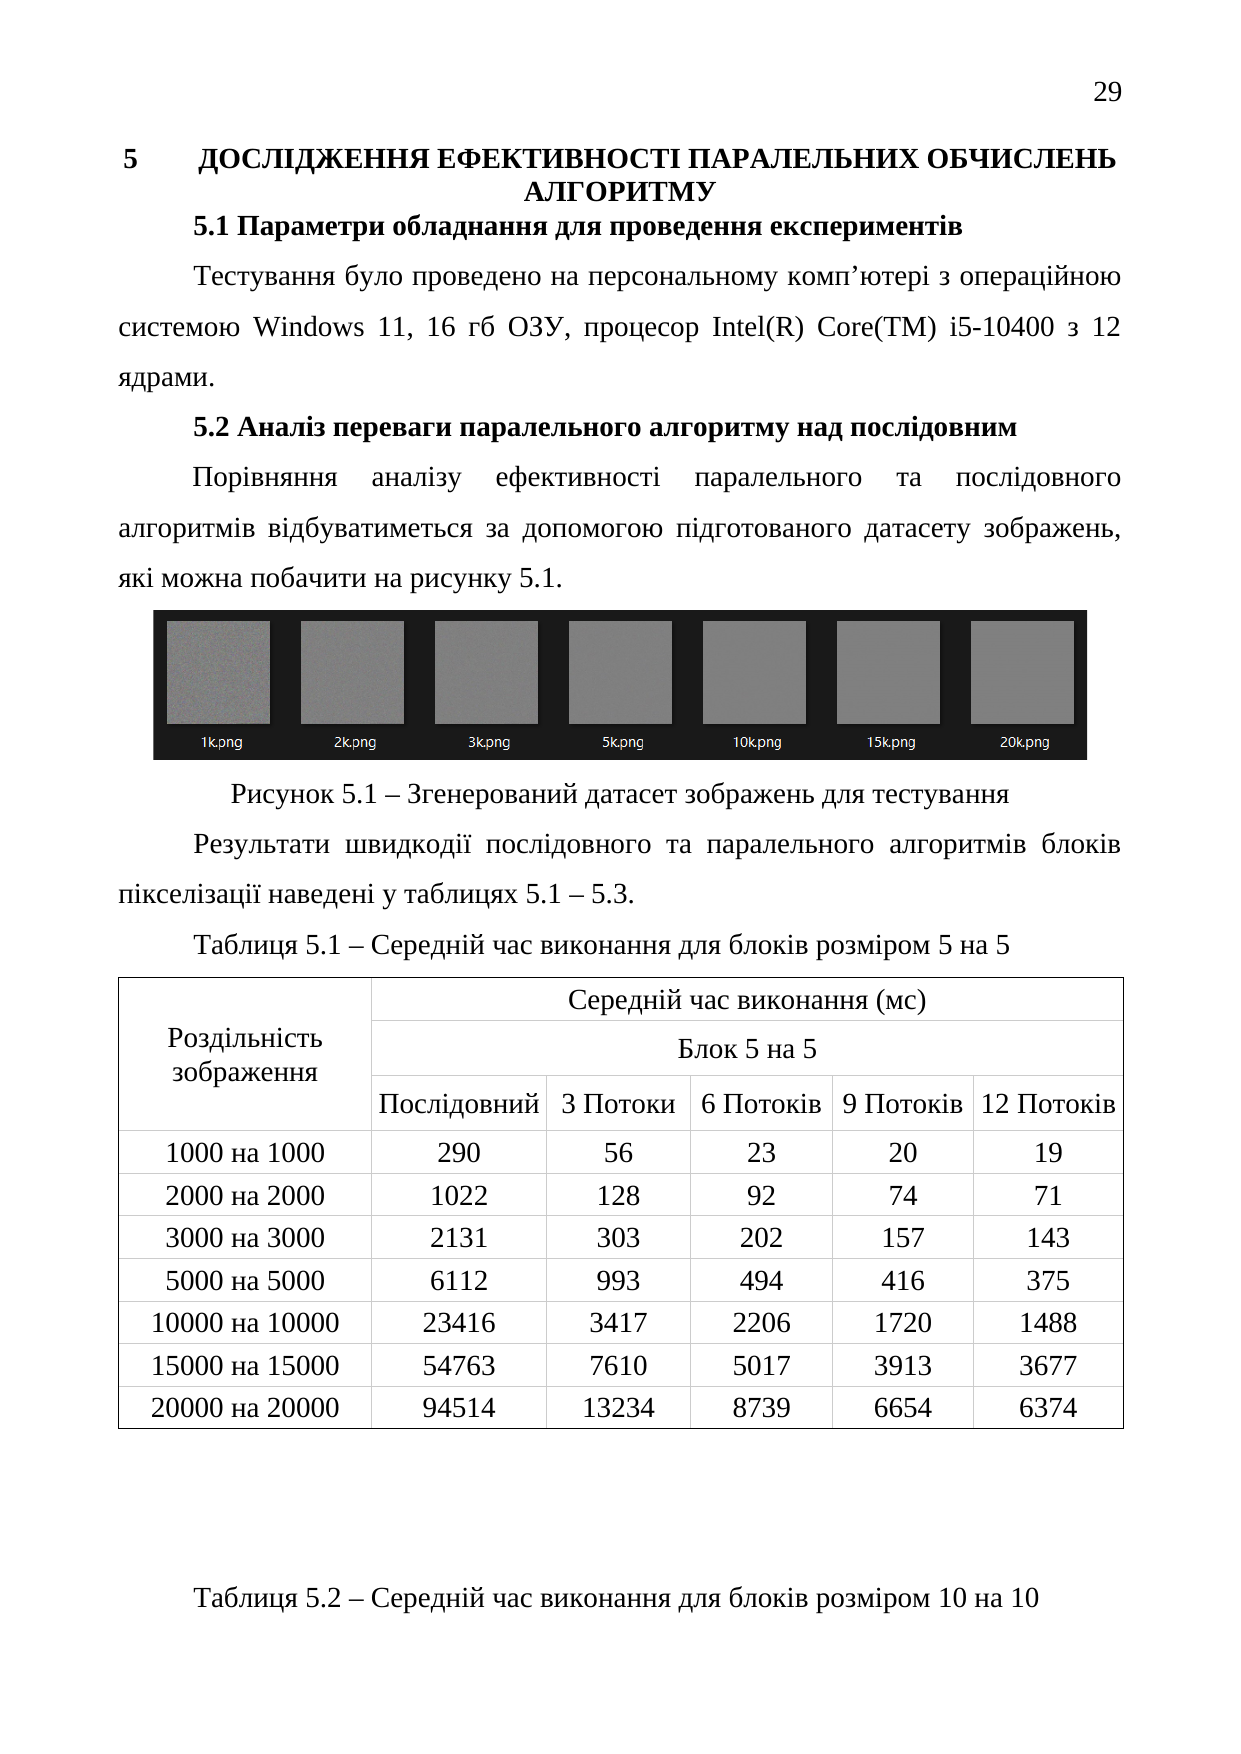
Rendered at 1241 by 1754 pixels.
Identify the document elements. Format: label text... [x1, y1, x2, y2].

table_cell 202 [691, 1216, 832, 1258]
table_cell 375 [974, 1259, 1123, 1301]
table_cell 5017 [691, 1344, 832, 1386]
table_cell 92 [691, 1174, 832, 1215]
table_cell 157 [833, 1216, 973, 1258]
table_cell 74 [833, 1174, 973, 1215]
table_cell Послідовний [372, 1076, 546, 1130]
table_cell 128 [547, 1174, 690, 1215]
table_cell 3417 [547, 1302, 690, 1343]
table_cell 3913 [833, 1344, 973, 1386]
text Результати швидкодії послідовного та паралельного алгоритмів блоків пікселізації наведені у таблицях 5.1 – 5.3. [118, 826, 1122, 910]
table_cell 6 Потоків [691, 1076, 832, 1130]
table_cell 15000 на 15000 [119, 1344, 371, 1386]
table_cell 20 [833, 1131, 973, 1173]
text Таблиця 5.1 – Середній час виконання для блоків розміром 5 на 5 [118, 927, 1122, 961]
table_cell 1000 на 1000 [119, 1131, 371, 1173]
table_cell 303 [547, 1216, 690, 1258]
table_cell 8739 [691, 1387, 832, 1428]
picture [153, 610, 1088, 760]
subtitle 5 ДОСЛІДЖЕННЯ ЕФЕКТИВНОСТІ ПАРАЛЕЛЬНИХ ОБЧИСЛЕНЬ АЛГОРИТМУ [118, 141, 1122, 208]
table_header Роздільність зображення [119, 978, 371, 1130]
table_cell Блок 5 на 5 [372, 1021, 1123, 1075]
table_cell 2000 на 2000 [119, 1174, 371, 1215]
table_cell 3 Потоки [547, 1076, 690, 1130]
table_cell 143 [974, 1216, 1123, 1258]
table_cell 2206 [691, 1302, 832, 1343]
table_cell 5000 на 5000 [119, 1259, 371, 1301]
table_cell 12 Потоків [974, 1076, 1123, 1130]
table_cell 10000 на 10000 [119, 1302, 371, 1343]
table_cell 19 [974, 1131, 1123, 1173]
table_cell 290 [372, 1131, 546, 1173]
text Тестування було проведено на персональному комп’ютері з операційною системою Windows 11, 16 гб ОЗУ, процесор Intel(R) Core(TM) i5-10400 з 12 ядрами. [118, 258, 1122, 392]
table_cell 23 [691, 1131, 832, 1173]
table_cell 13234 [547, 1387, 690, 1428]
table_cell 71 [974, 1174, 1123, 1215]
table_cell 7610 [547, 1344, 690, 1386]
table_cell 1488 [974, 1302, 1123, 1343]
table_cell 416 [833, 1259, 973, 1301]
table_cell 54763 [372, 1344, 546, 1386]
table_cell 6654 [833, 1387, 973, 1428]
table_cell 56 [547, 1131, 690, 1173]
table_cell 6112 [372, 1259, 546, 1301]
text Рисунок 5.1 – Згенерований датасет зображень для тестування [118, 776, 1122, 809]
table_cell 94514 [372, 1387, 546, 1428]
table_cell 993 [547, 1259, 690, 1301]
subtitle 5.1 Параметри обладнання для проведення експериментів [118, 208, 1122, 242]
table_cell 9 Потоків [833, 1076, 973, 1130]
table_cell 3677 [974, 1344, 1123, 1386]
table_cell 1022 [372, 1174, 546, 1215]
table_cell 6374 [974, 1387, 1123, 1428]
subtitle 5.2 Аналіз переваги паралельного алгоритму над послідовним [118, 409, 1122, 443]
table_cell 2131 [372, 1216, 546, 1258]
text Порівняння аналізу ефективності паралельного та послідовного алгоритмів відбуватиметься за допомогою підготованого датасету зображень, які можна побачити на рисунку 5.1. [118, 459, 1122, 594]
table_header Середній час виконання (мс) [372, 978, 1123, 1020]
table_cell 1720 [833, 1302, 973, 1343]
table_cell 494 [691, 1259, 832, 1301]
table_cell 3000 на 3000 [119, 1216, 371, 1258]
table_cell 20000 на 20000 [119, 1387, 371, 1428]
text Таблиця 5.2 – Середній час виконання для блоків розміром 10 на 10 [118, 1580, 1122, 1613]
table_cell 23416 [372, 1302, 546, 1343]
